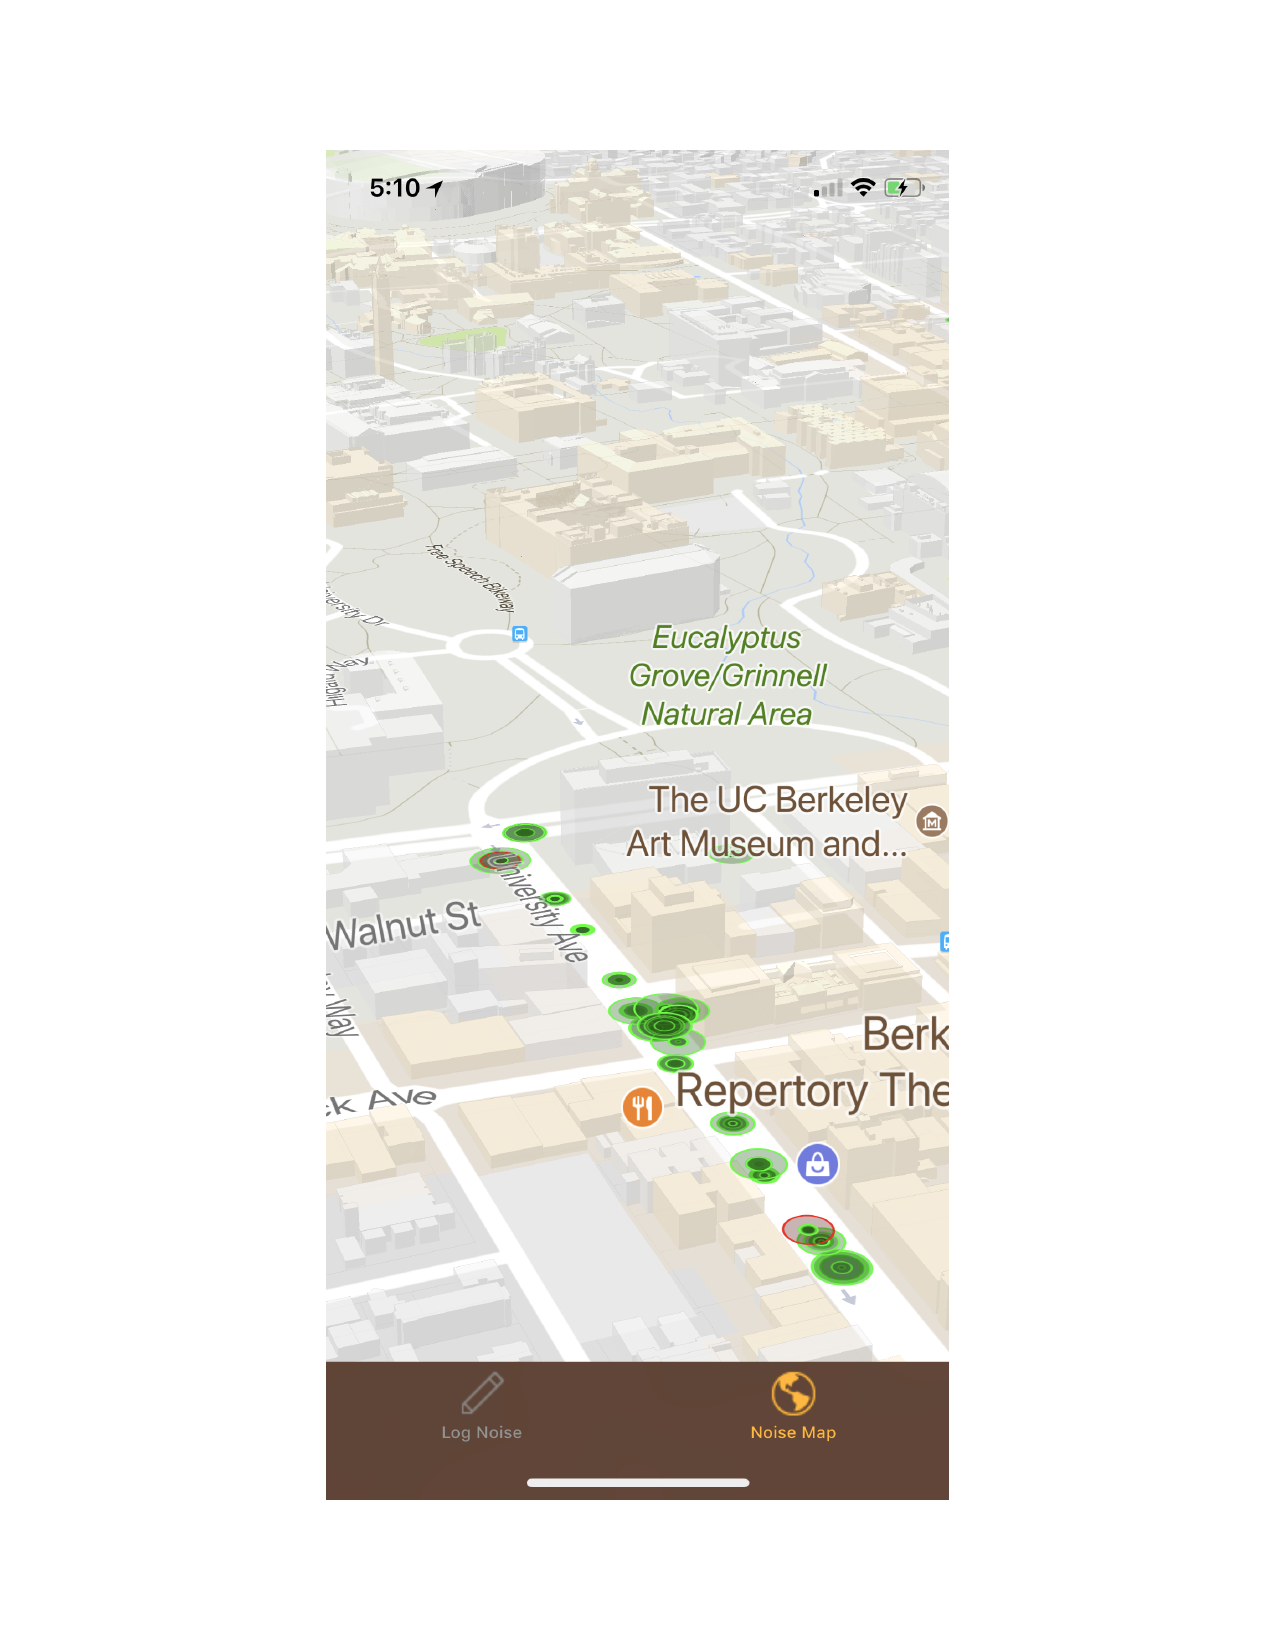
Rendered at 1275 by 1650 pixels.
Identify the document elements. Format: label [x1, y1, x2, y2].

picture [326, 150, 949, 1500]
